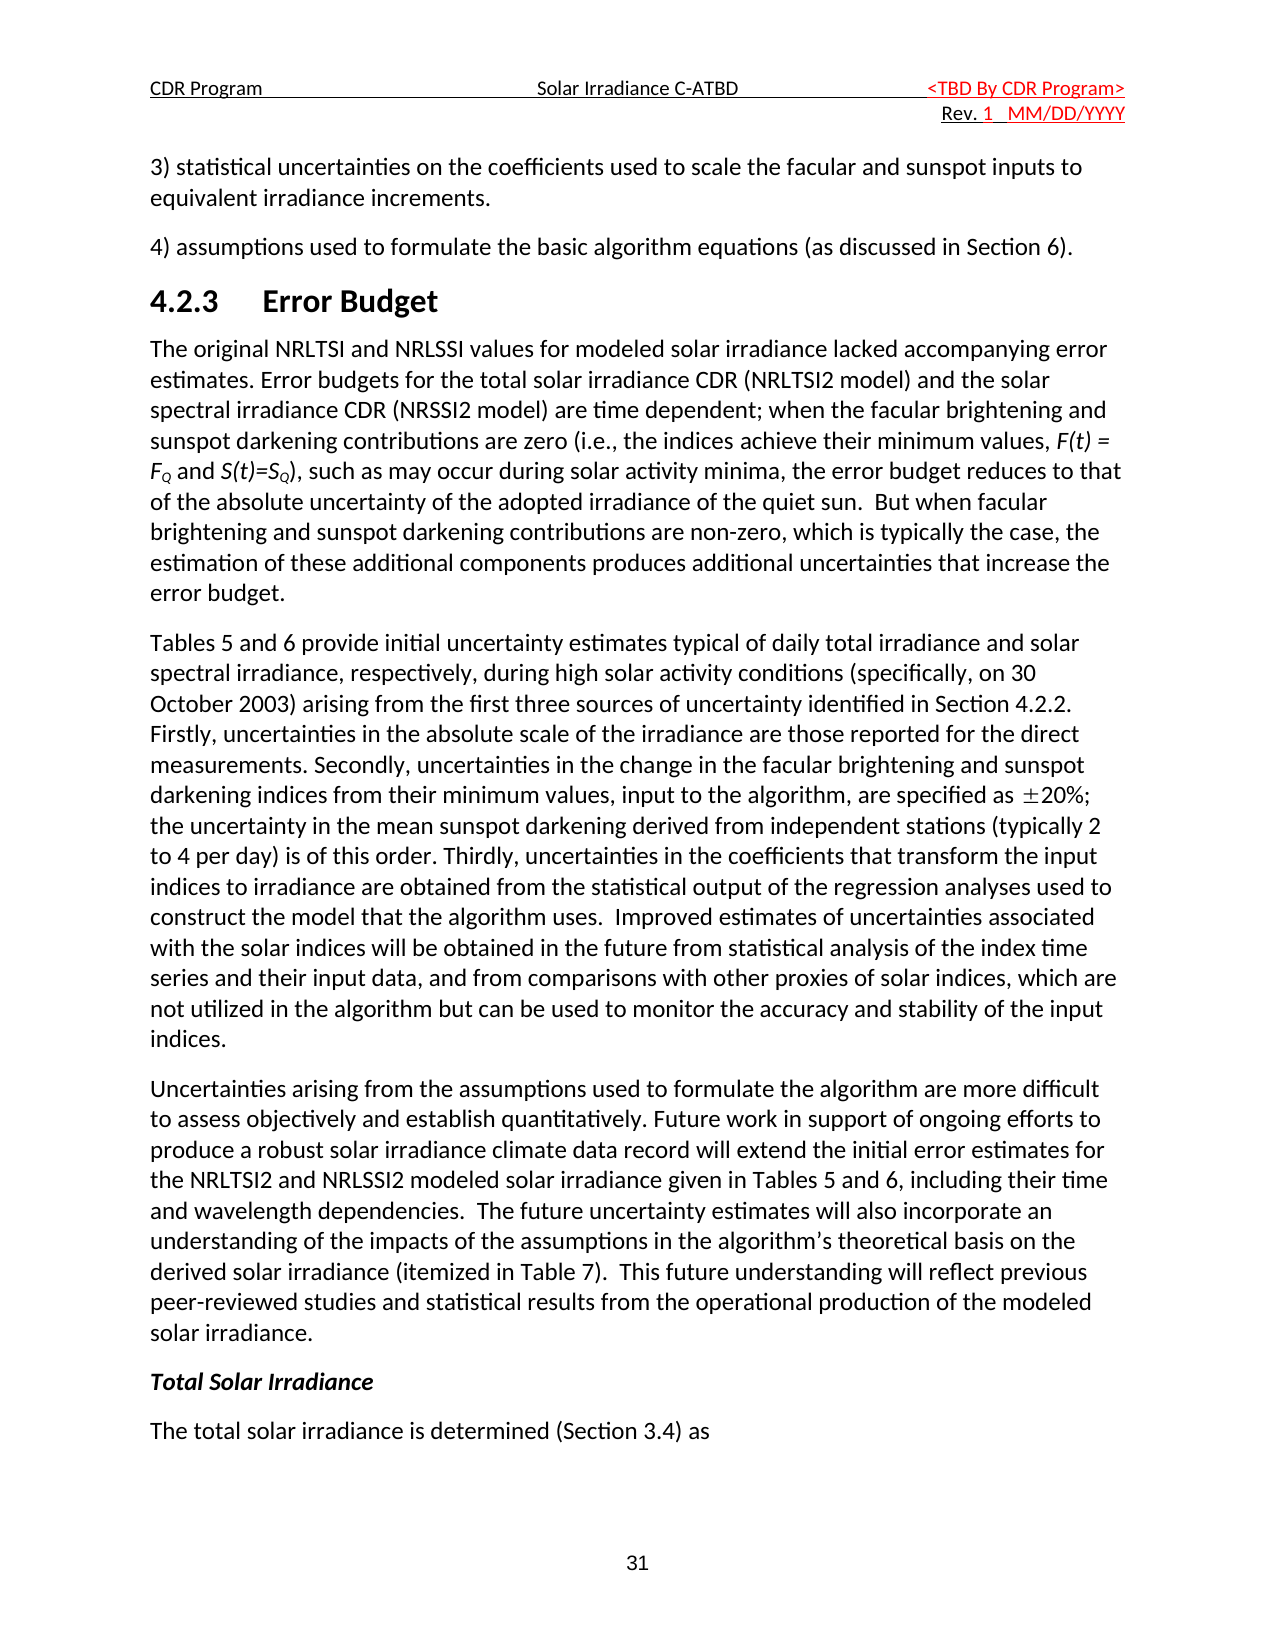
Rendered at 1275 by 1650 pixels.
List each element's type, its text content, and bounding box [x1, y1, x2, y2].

subtitle Error Budget [150, 280, 1125, 321]
text The original NRLTSI and NRLSSI values for modeled solar irradiance lacked accompanying error estimates. Error budgets for the total solar irradiance CDR (NRLTSI2 model) and the solar spectral irradiance CDR (NRSSI2 model) are time dependent; when the facular brightening and sunspot darkening contributions are zero (i.e., the indices achieve their minimum values, F(t) = FQ and S(t)=SQ), such as may occur during solar activity minima, the error budget reduces to that of the absolute uncertainty of the adopted irradiance of the quiet sun. But when facular brightening and sunspot darkening contributions are non-zero, which is typically the case, the estimation of these additional components produces additional uncertainties that increase the error budget. [150, 333, 1125, 608]
text The total solar irradiance is determined (Section 3.4) as [150, 1416, 1125, 1446]
text Tables 5 and 6 provide initial uncertainty estimates typical of daily total irradiance and solar spectral irradiance, respectively, during high solar activity conditions (specifically, on 30 October 2003) arising from the first three sources of uncertainty identified in Section 4.2.2. Firstly, uncertainties in the absolute scale of the irradiance are those reported for the direct measurements. Secondly, uncertainties in the change in the facular brightening and sunspot darkening indices from their minimum values, input to the algorithm, are specified as 20%; the uncertainty in the mean sunspot darkening derived from independent stations (typically 2 to 4 per day) is of this order. Thirdly, uncertainties in the coefficients that transform the input indices to irradiance are obtained from the statistical output of the regression analyses used to construct the model that the algorithm uses. Improved estimates of uncertainties associated with the solar indices will be obtained in the future from statistical analysis of the index time series and their input data, and from comparisons with other proxies of solar indices, which are not utilized in the algorithm but can be used to monitor the accuracy and stability of the input indices. [150, 627, 1125, 1054]
text Total Solar Irradiance [150, 1366, 1125, 1397]
text Uncertainties arising from the assumptions used to formulate the algorithm are more difficult to assess objectively and establish quantitatively. Future work in support of ongoing efforts to produce a robust solar irradiance climate data record will extend the initial error estimates for the NRLTSI2 and NRLSSI2 modeled solar irradiance given in Tables 5 and 6, including their time and wavelength dependencies. The future uncertainty estimates will also incorporate an understanding of the impacts of the assumptions in the algorithm’s theoretical basis on the derived solar irradiance (itemized in Table 7). This future understanding will reflect previous peer-reviewed studies and statistical results from the operational production of the modeled solar irradiance. [150, 1073, 1125, 1347]
text 3) statistical uncertainties on the coefficients used to scale the facular and sunspot inputs to equivalent irradiance increments. [150, 151, 1125, 212]
text 4) assumptions used to formulate the basic algorithm equations (as discussed in Section 6). [150, 231, 1125, 262]
